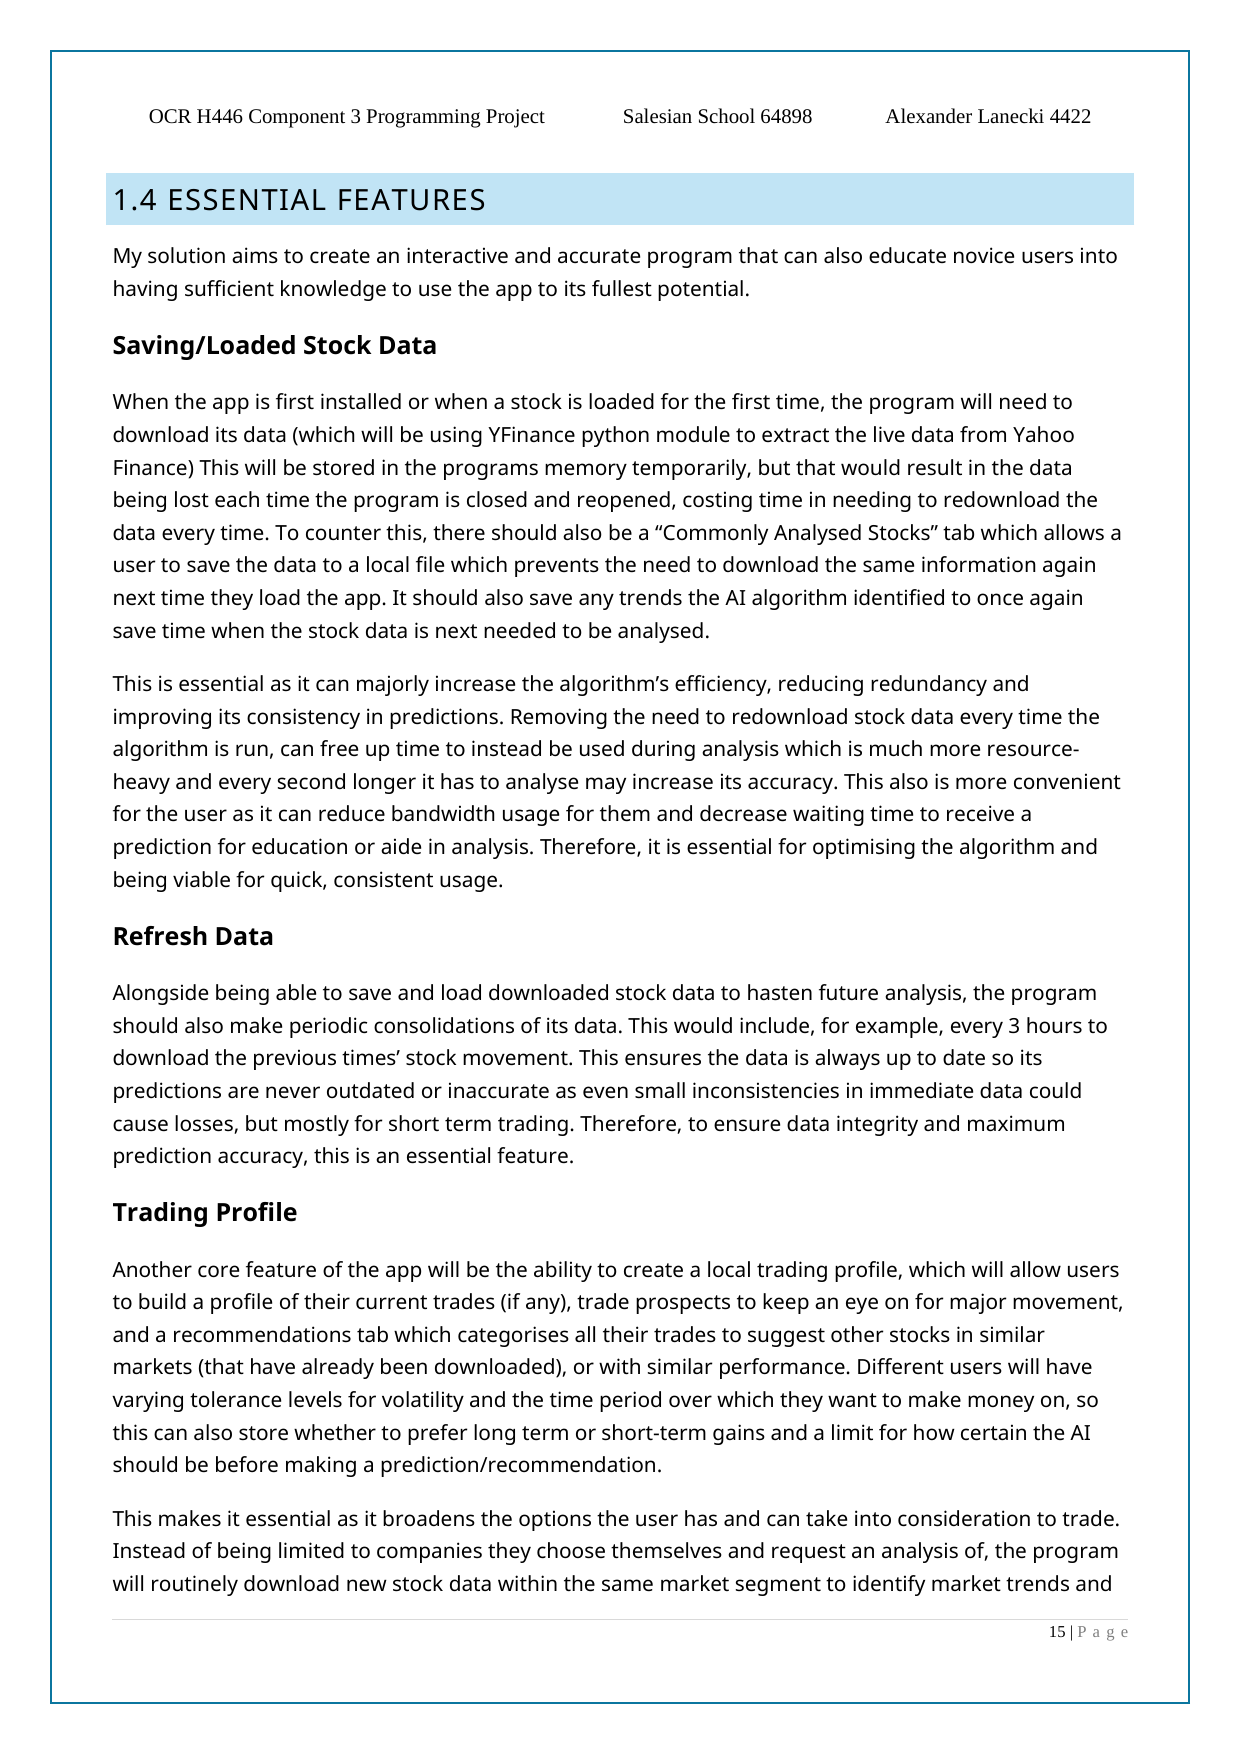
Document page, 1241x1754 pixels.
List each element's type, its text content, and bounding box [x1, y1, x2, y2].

text Refresh Data [112, 918, 1128, 952]
text Trading Profile [112, 1195, 1128, 1229]
text Alongside being able to save and load downloaded stock data to hasten future analysis, the program should also make periodic consolidations of its data. This would include, for example, every 3 hours to download the previous times’ stock movement. This ensures the data is always up to date so its predictions are never outdated or inaccurate as even small inconsistencies in immediate data could cause losses, but mostly for short term trading. Therefore, to ensure data integrity and maximum prediction accuracy, this is an essential feature. [112, 978, 1128, 1170]
subtitle 1.4 Essential Features [112, 179, 1128, 219]
text When the app is first installed or when a stock is loaded for the first time, the program will need to download its data (which will be using YFinance python module to extract the live data from Yahoo Finance) This will be stored in the programs memory temporarily, but that would result in the data being lost each time the program is closed and reopened, costing time in needing to redownload the data every time. To counter this, there should also be a “Commonly Analysed Stocks” tab which allows a user to save the data to a local file which prevents the need to download the same information again next time they load the app. It should also save any trends the AI algorithm identified to once again save time when the stock data is next needed to be analysed. [112, 387, 1128, 644]
text Another core feature of the app will be the ability to create a local trading profile, which will allow users to build a profile of their current trades (if any), trade prospects to keep an eye on for major movement, and a recommendations tab which categorises all their trades to suggest other stocks in similar markets (that have already been downloaded), or with similar performance. Different users will have varying tolerance levels for volatility and the time period over which they want to make money on, so this can also store whether to prefer long term or short-term gains and a limit for how certain the AI should be before making a prediction/recommendation. [112, 1255, 1128, 1479]
text My solution aims to create an interactive and accurate program that can also educate novice users into having sufficient knowledge to use the app to its fullest potential. [112, 241, 1128, 302]
text Saving/Loaded Stock Data [112, 327, 1128, 362]
text This is essential as it can majorly increase the algorithm’s efficiency, reducing redundancy and improving its consistency in predictions. Removing the need to redownload stock data every time the algorithm is run, can free up time to instead be used during analysis which is much more resource-heavy and every second longer it has to analyse may increase its accuracy. This also is more convenient for the user as it can reduce bandwidth usage for them and decrease waiting time to receive a prediction for education or aide in analysis. Therefore, it is essential for optimising the algorithm and being viable for quick, consistent usage. [112, 669, 1128, 893]
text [112, 1504, 1128, 1597]
